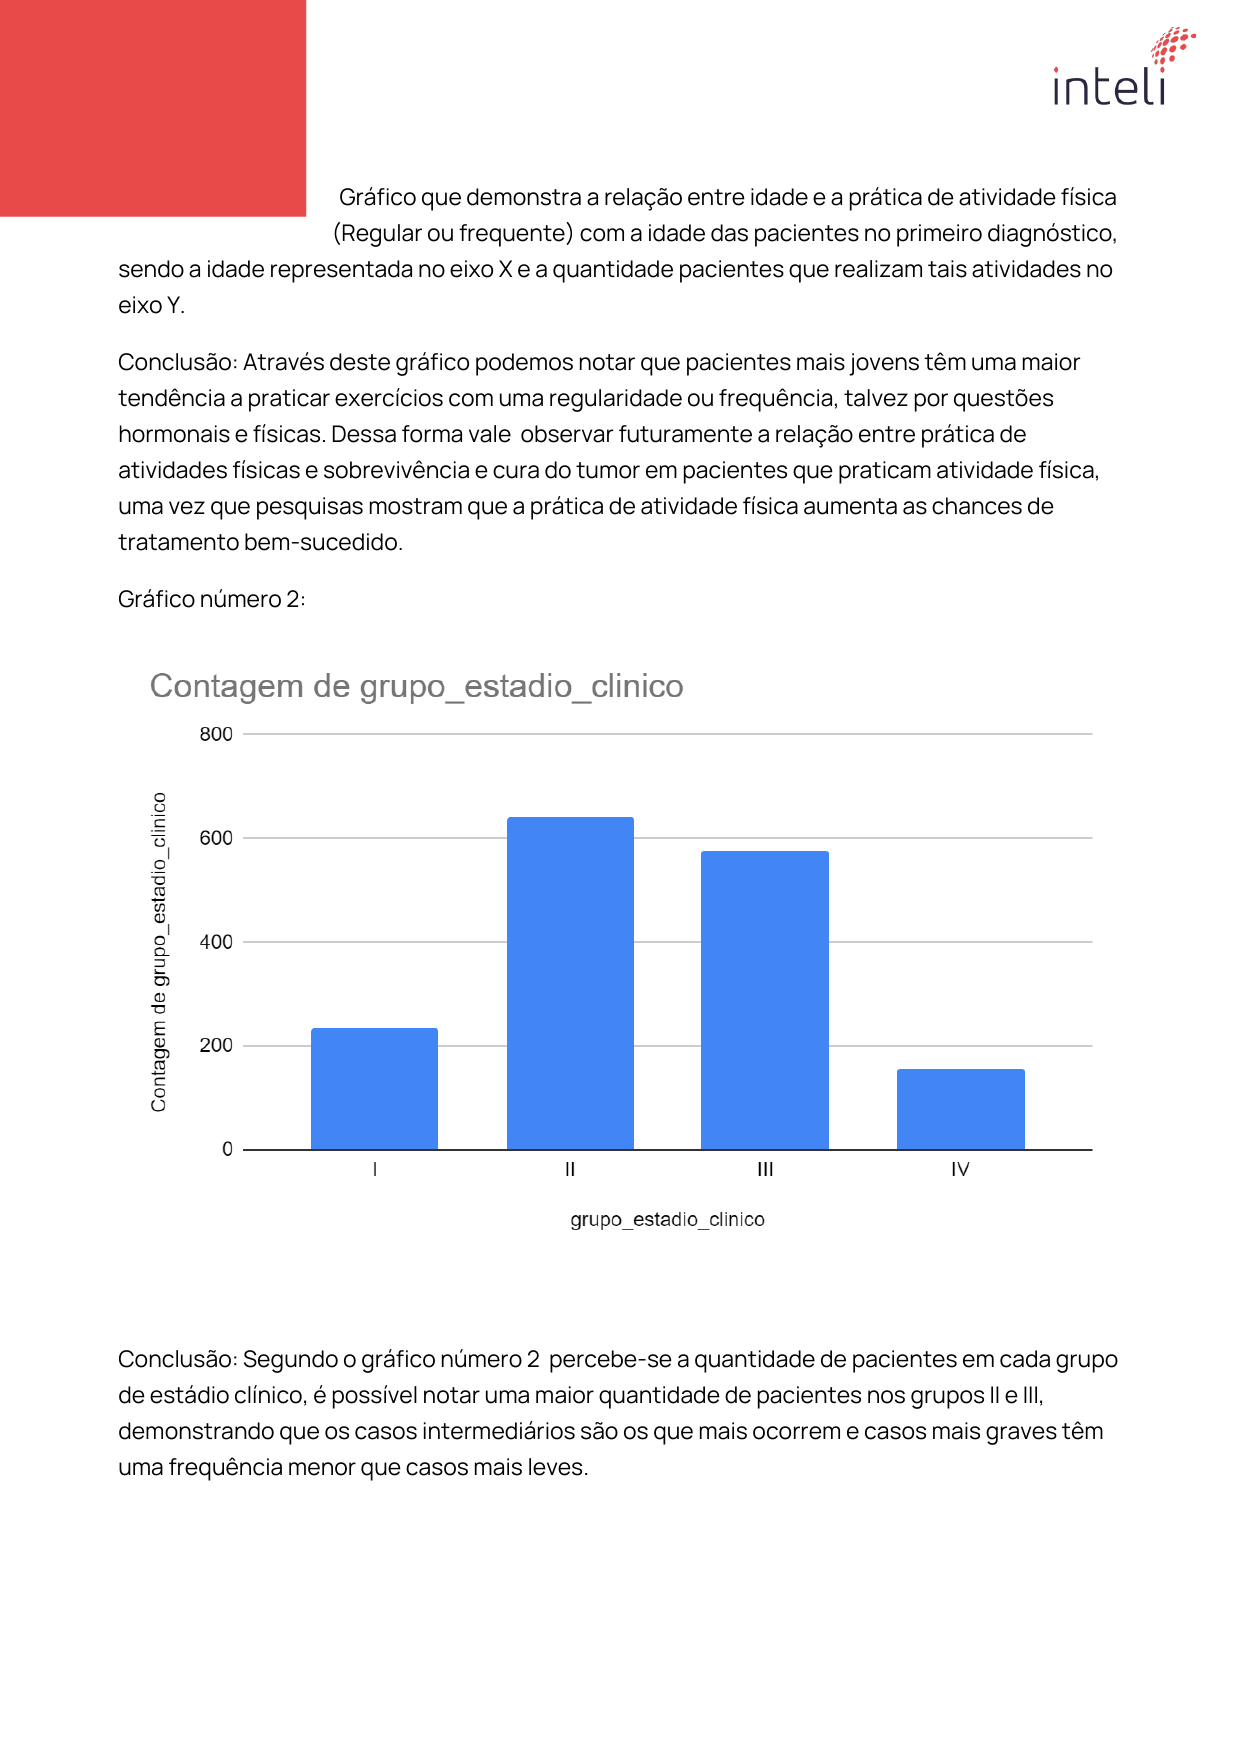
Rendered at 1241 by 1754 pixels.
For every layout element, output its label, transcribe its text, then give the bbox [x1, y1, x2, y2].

text Conclusão: Através deste gráfico podemos notar que pacientes mais jovens têm uma maior tendência a praticar exercícios com uma regularidade ou frequência, talvez por questões hormonais e físicas. Dessa forma vale observar futuramente a relação entre prática de atividades físicas e sobrevivência e cura do tumor em pacientes que praticam atividade física, uma vez que pesquisas mostram que a prática de atividade física aumenta as chances de tratamento bem-sucedido. [118, 346, 1122, 557]
text Gráfico que demonstra a relação entre idade e a prática de atividade física (Regular ou frequente) com a idade das pacientes no primeiro diagnóstico, sendo a idade representada no eixo X e a quantidade pacientes que realizam tais atividades no eixo Y. [118, 181, 1122, 320]
text Gráfico número 2: [118, 583, 1122, 614]
text Conclusão: Segundo o gráfico número 2 percebe-se a quantidade de pacientes em cada grupo de estádio clínico, é possível notar uma maior quantidade de pacientes nos grupos II e III, demonstrando que os casos intermediários são os que mais ocorrem e casos mais graves têm uma frequência menor que casos mais leves. [118, 1343, 1122, 1482]
picture [118, 639, 1123, 1261]
picture [1054, 27, 1197, 105]
picture [0, 0, 307, 217]
